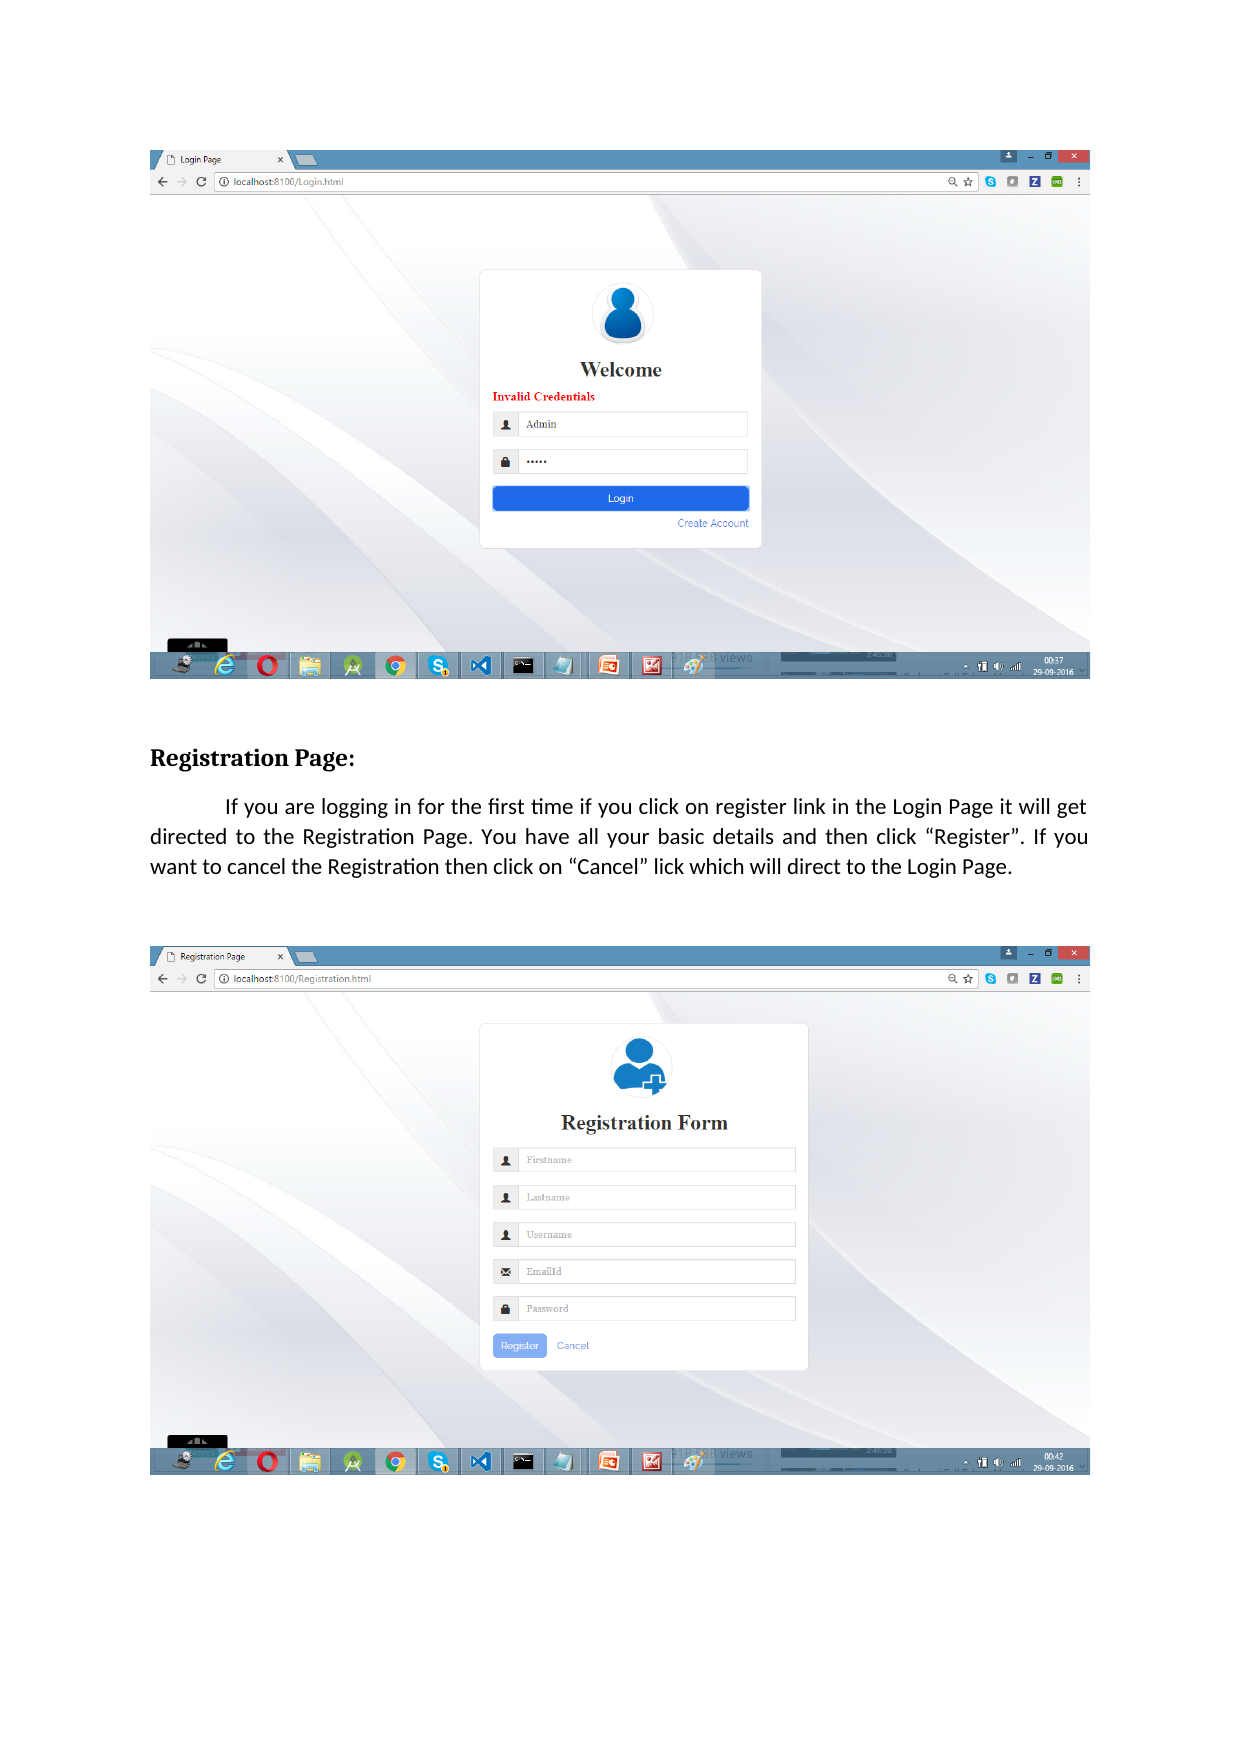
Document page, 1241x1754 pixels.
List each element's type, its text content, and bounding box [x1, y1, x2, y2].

text If you are logging in for the first time if you click on register link in the Login Page it will get directed to the Registration Page. You have all your basic details and then click “Register”. If you want to cancel the Registration then click on “Cancel” lick which will direct to the Login Page. [150, 792, 1090, 880]
text Registration Page: [150, 744, 1090, 773]
picture [150, 150, 1091, 679]
picture [150, 946, 1091, 1475]
